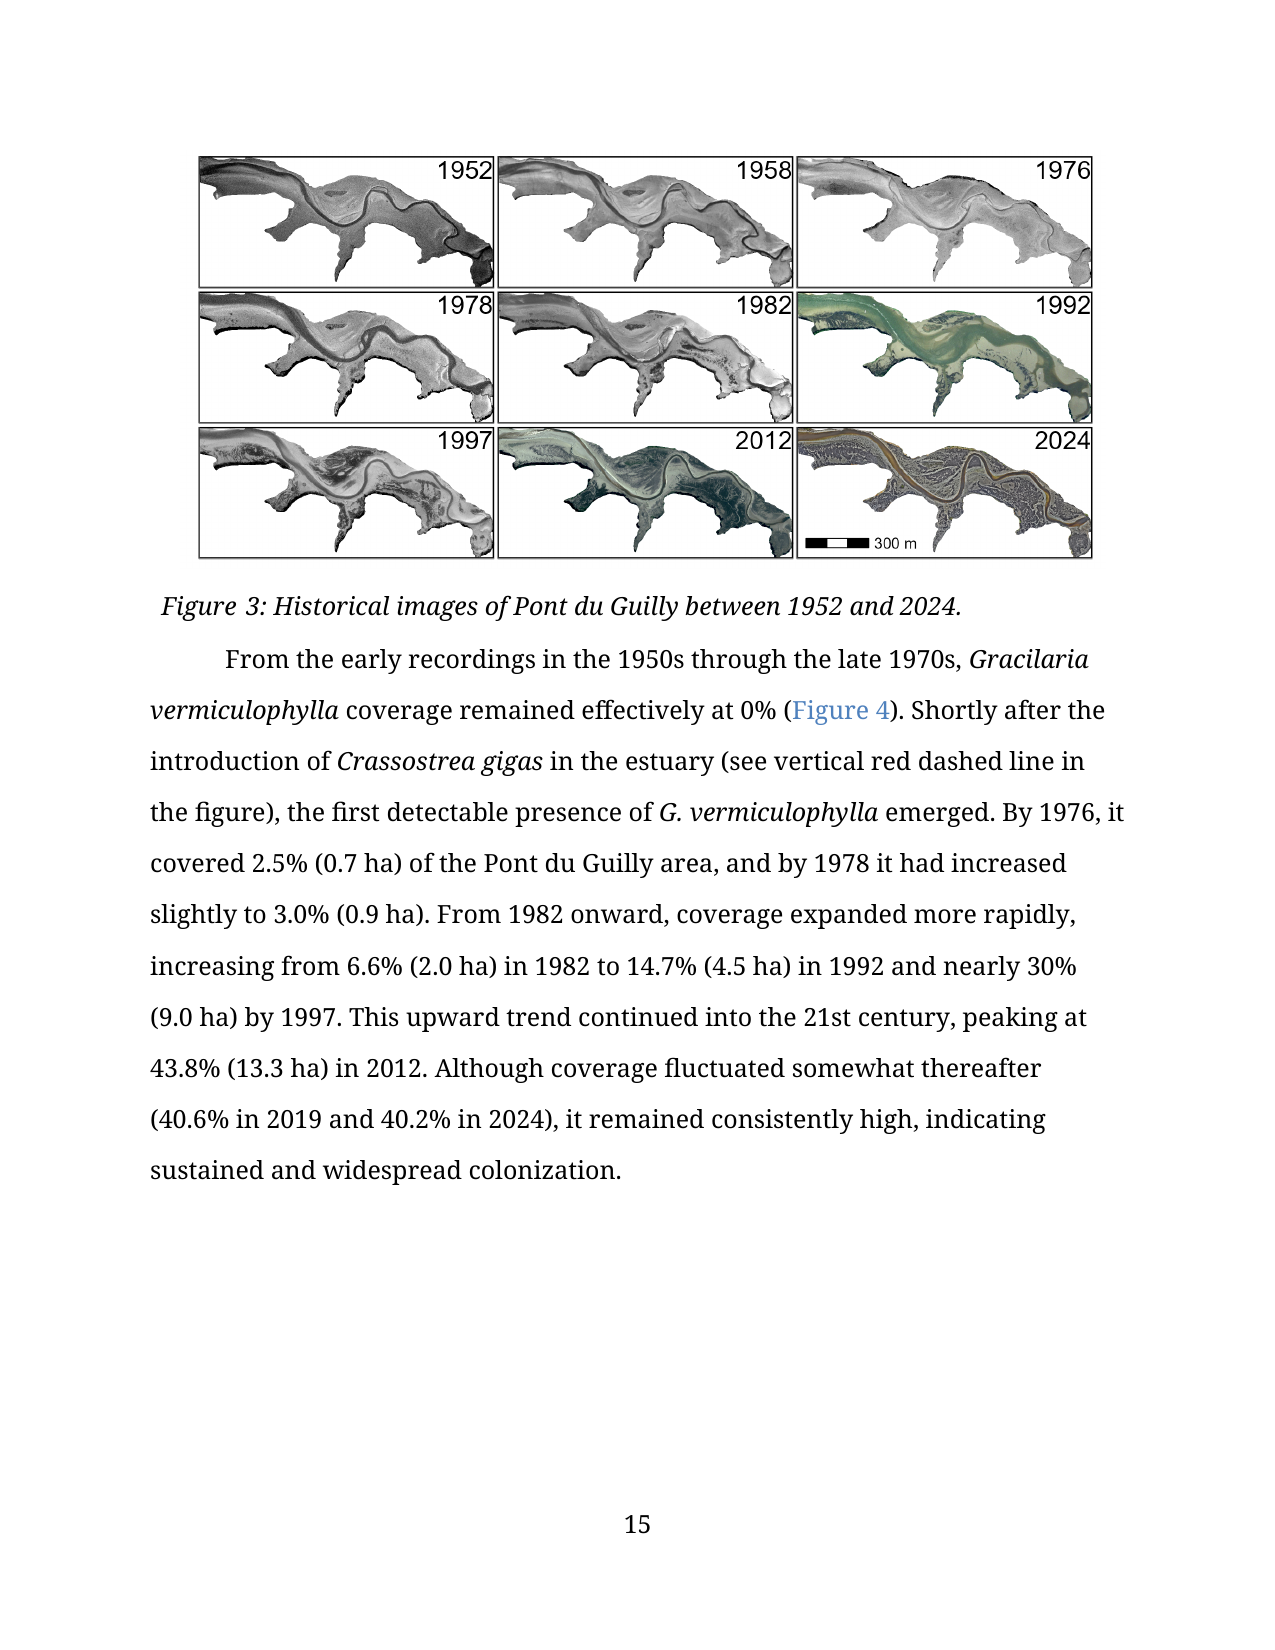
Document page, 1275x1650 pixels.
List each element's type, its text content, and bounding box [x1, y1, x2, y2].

table_header Figure 3: Historical images of Pont du Guilly between 1952 and 2024. [150, 150, 1125, 636]
text From the early recordings in the 1950s through the late 1970s, Gracilaria vermiculophylla coverage remained effectively at 0% (Figure 4). Shortly after the introduction of Crassostrea gigas in the estuary (see vertical red dashed line in the figure), the first detectable presence of G. vermiculophylla emerged. By 1976, it covered 2.5% (0.7 ha) of the Pont du Guilly area, and by 1978 it had increased slightly to 3.0% (0.9 ha). From 1982 onward, coverage expanded more rapidly, increasing from 6.6% (2.0 ha) in 1982 to 14.7% (4.5 ha) in 1992 and nearly 30% (9.0 ha) by 1997. This upward trend continued into the 21st century, peaking at 43.8% (13.3 ha) in 2012. Although coverage fluctuated somewhat thereafter (40.6% in 2019 and 40.2% in 2024), it remained consistently high, indicating sustained and widespread colonization. [150, 642, 1125, 1186]
picture [180, 150, 1107, 569]
